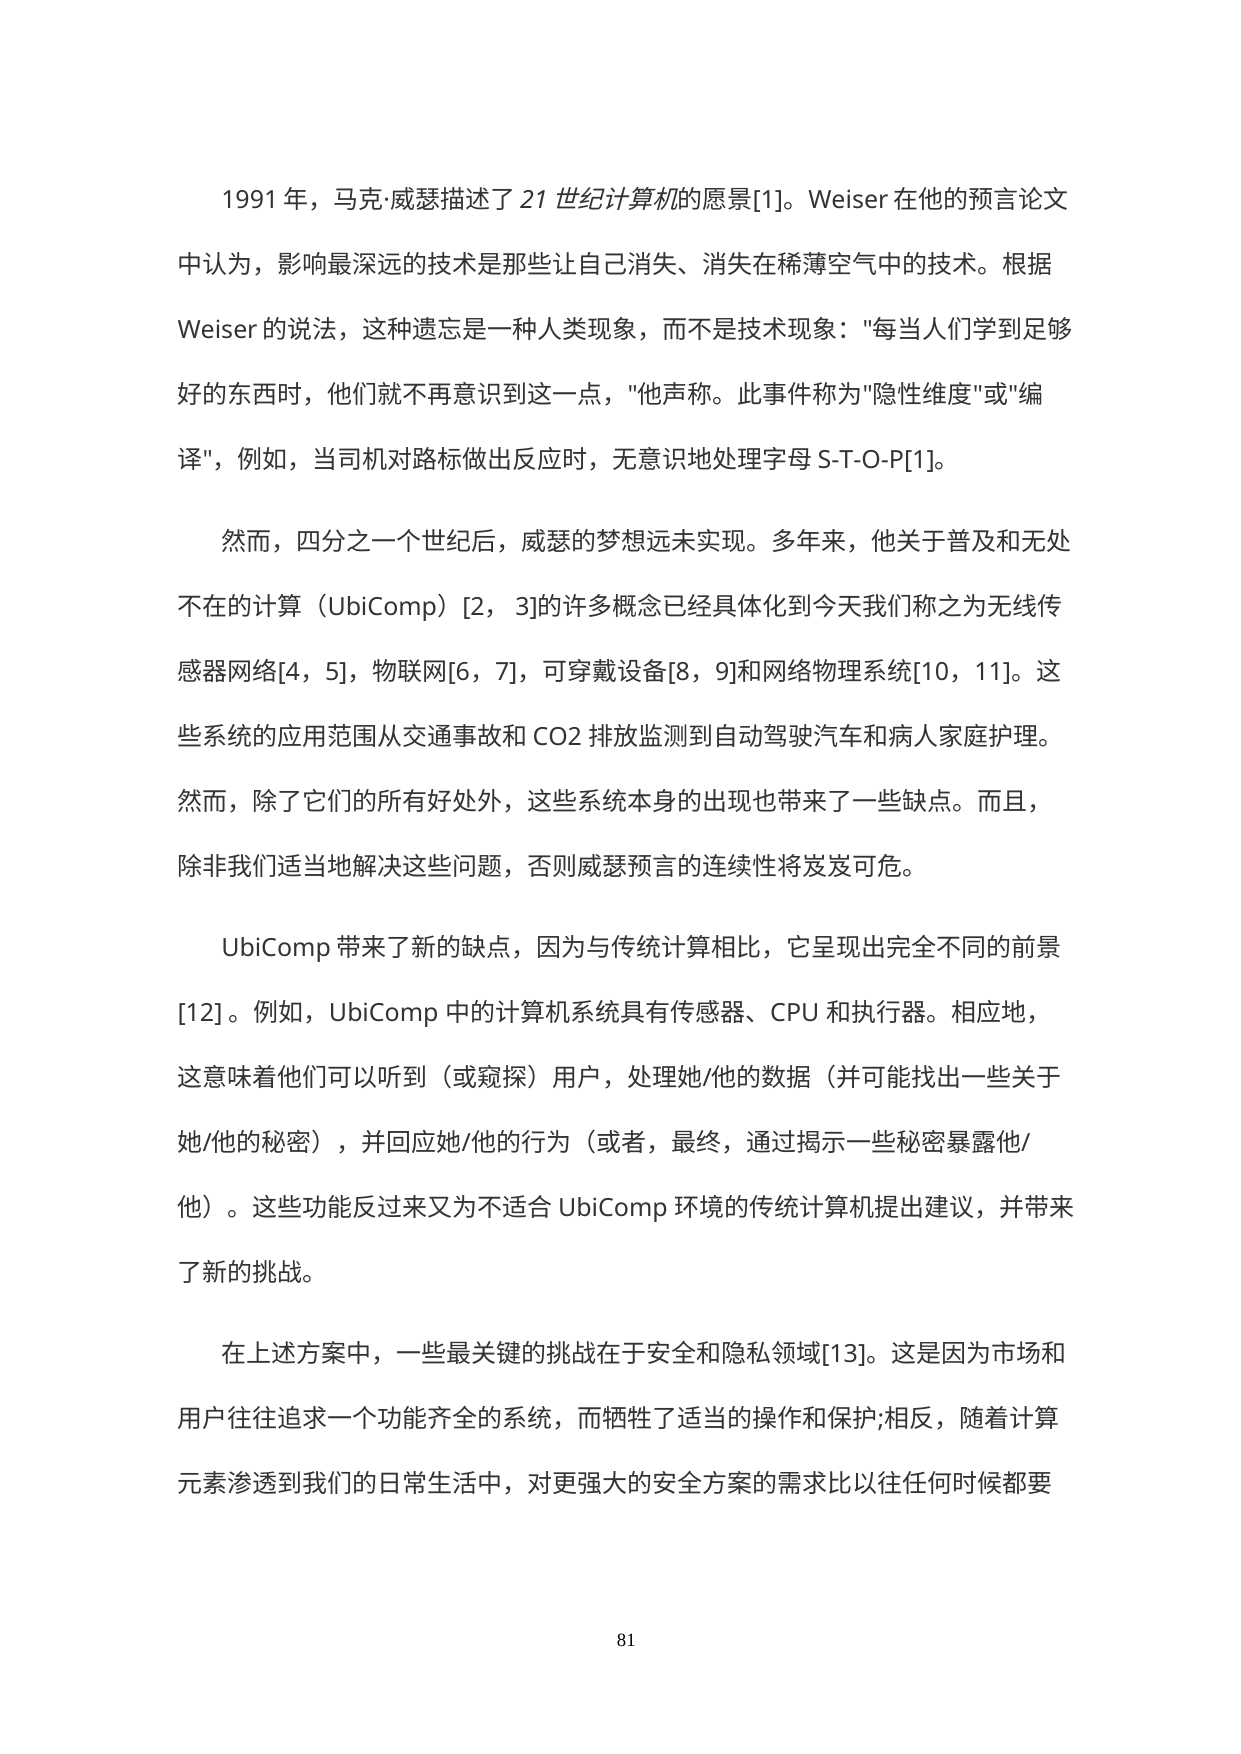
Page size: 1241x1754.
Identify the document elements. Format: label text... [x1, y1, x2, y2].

text UbiComp带来了新的缺点，因为与传统计算相比，它呈现出完全不同的前景 [12] 。例如，UbiComp 中的计算机系统具有传感器、CPU 和执行器。相应地，这意味着他们可以听到（或窥探）用户，处理她/他的数据（并可能找出一些关于她/他的秘密），并回应她/他的行为（或者，最终，通过揭示一些秘密暴露他/他）。这些功能反过来又为不适合 UbiComp 环境的传统计算机提出建议，并带来了新的挑战。 [177, 913, 1075, 1303]
text 1991年，马克·威瑟描述了21世纪计算机的愿景[1]。Weiser在他的预言论文中认为，影响最深远的技术是那些让自己消失、消失在稀薄空气中的技术。根据Weiser的说法，这种遗忘是一种人类现象，而不是技术现象："每当人们学到足够好的东西时，他们就不再意识到这一点，"他声称。此事件称为"隐性维度"或"编译"，例如，当司机对路标做出反应时，无意识地处理字母S-T-O-P[1]。 [177, 165, 1075, 490]
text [177, 1319, 1075, 1514]
text 然而，四分之一个世纪后，威瑟的梦想远未实现。多年来，他关于普及和无处不在的计算（UbiComp）[2， 3]的许多概念已经具体化到今天我们称之为无线传感器网络[4，5]，物联网[6，7]，可穿戴设备[8，9]和网络物理系统[10，11]。这些系统的应用范围从交通事故和CO2 排放监测到自动驾驶汽车和病人家庭护理。然而，除了它们的所有好处外，这些系统本身的出现也带来了一些缺点。而且，除非我们适当地解决这些问题，否则威瑟预言的连续性将岌岌可危。 [177, 507, 1075, 897]
